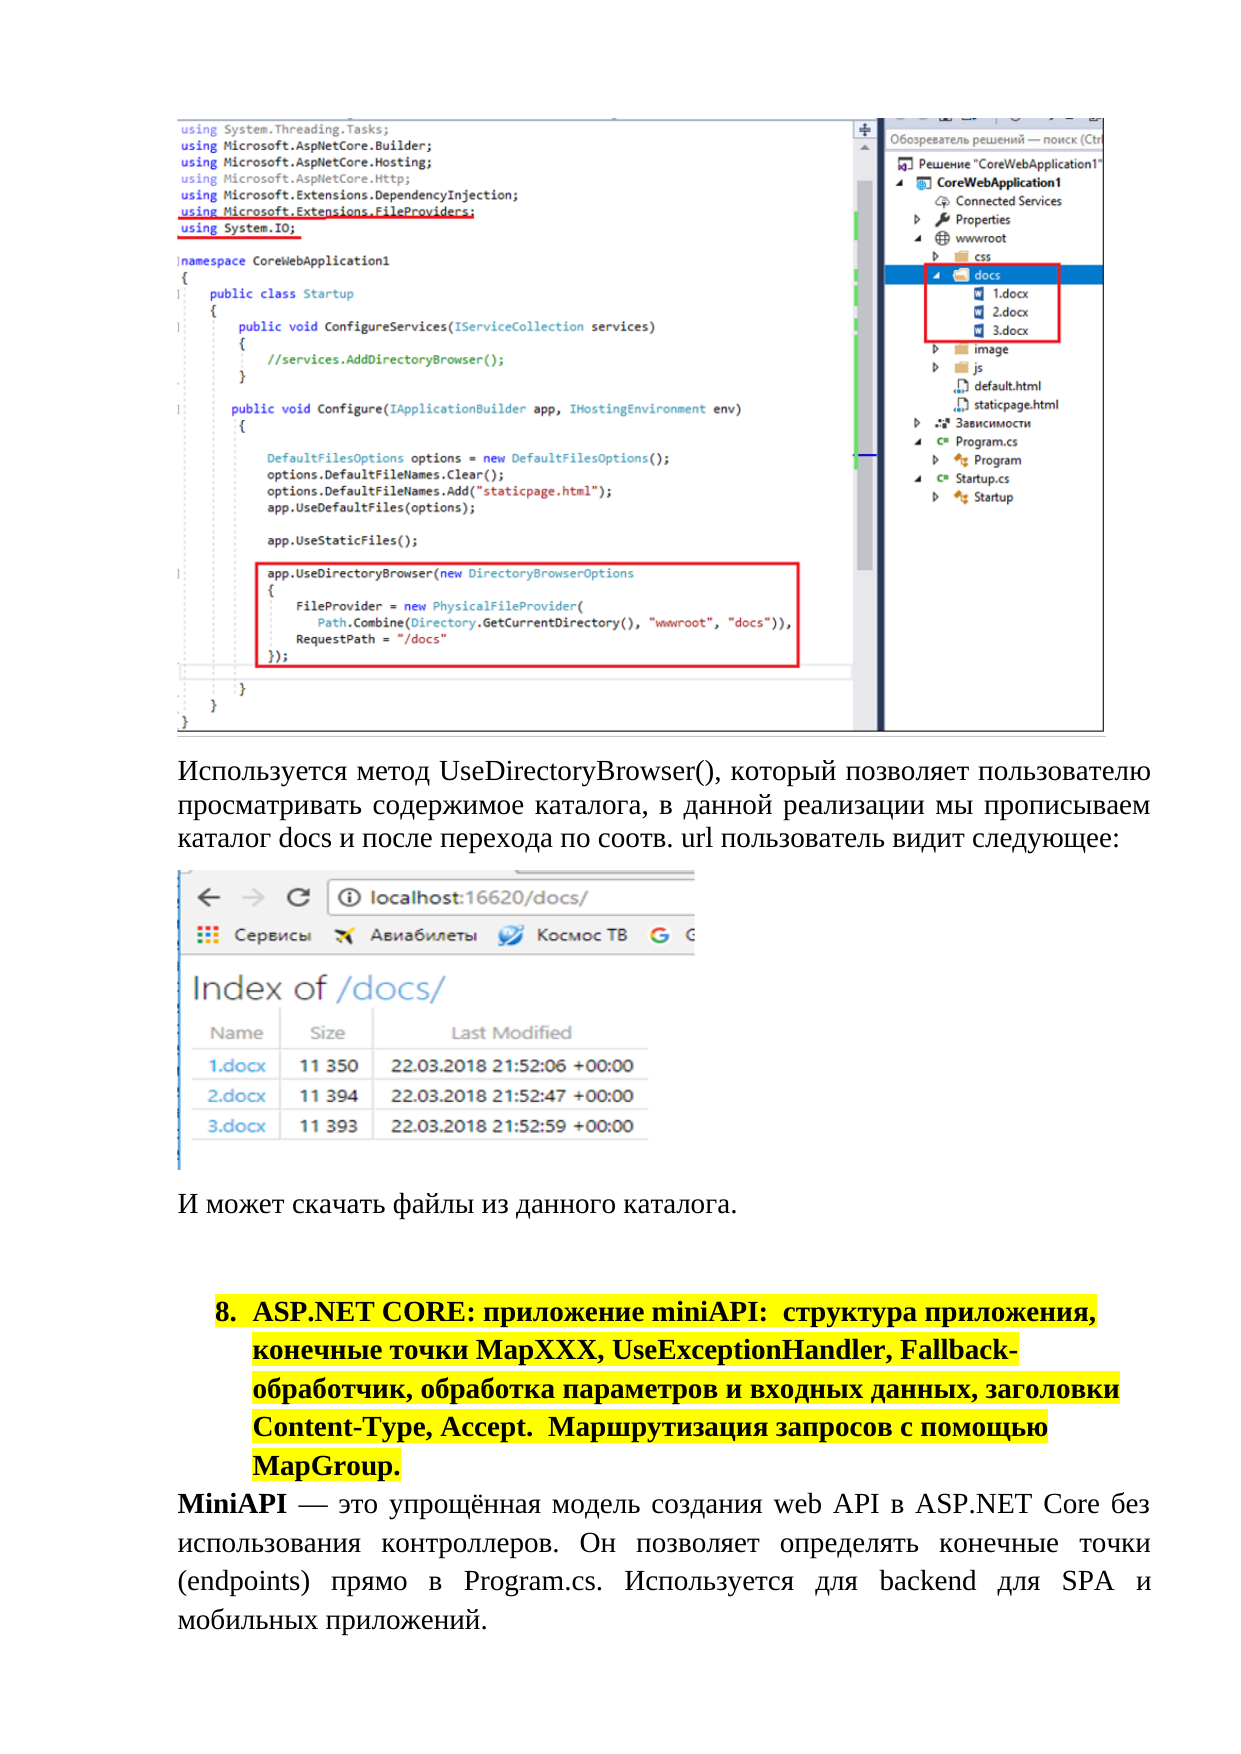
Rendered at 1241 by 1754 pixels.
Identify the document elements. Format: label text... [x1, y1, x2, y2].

text И может скачать файлы из данного каталога. [177, 1186, 1152, 1220]
text MiniAPI — это упрощённая модель создания web API в ASP.NET Core без использования контроллеров. Он позволяет определять конечные точки (endpoints) прямо в Program.cs. Используется для backend для SPA и мобильных приложений. [177, 1486, 1152, 1636]
text Используется метод UseDirectoryBrowser(), который позволяет пользователю просматривать содержимое каталога, в данной реализации мы прописываем каталог docs и после перехода по соотв. url пользователь видит следующее: [177, 753, 1152, 854]
subtitle ASP.NET CORE: приложение miniAPI: структура приложения, конечные точки MapXXX, UseExceptionHandler, Fallback-обработчик, обработка параметров и входных данных, заголовки Content-Type, Accept. Маршрутизация запросов с помощью MapGroup. [215, 1294, 1152, 1481]
picture [177, 118, 1106, 737]
picture [177, 870, 695, 1170]
